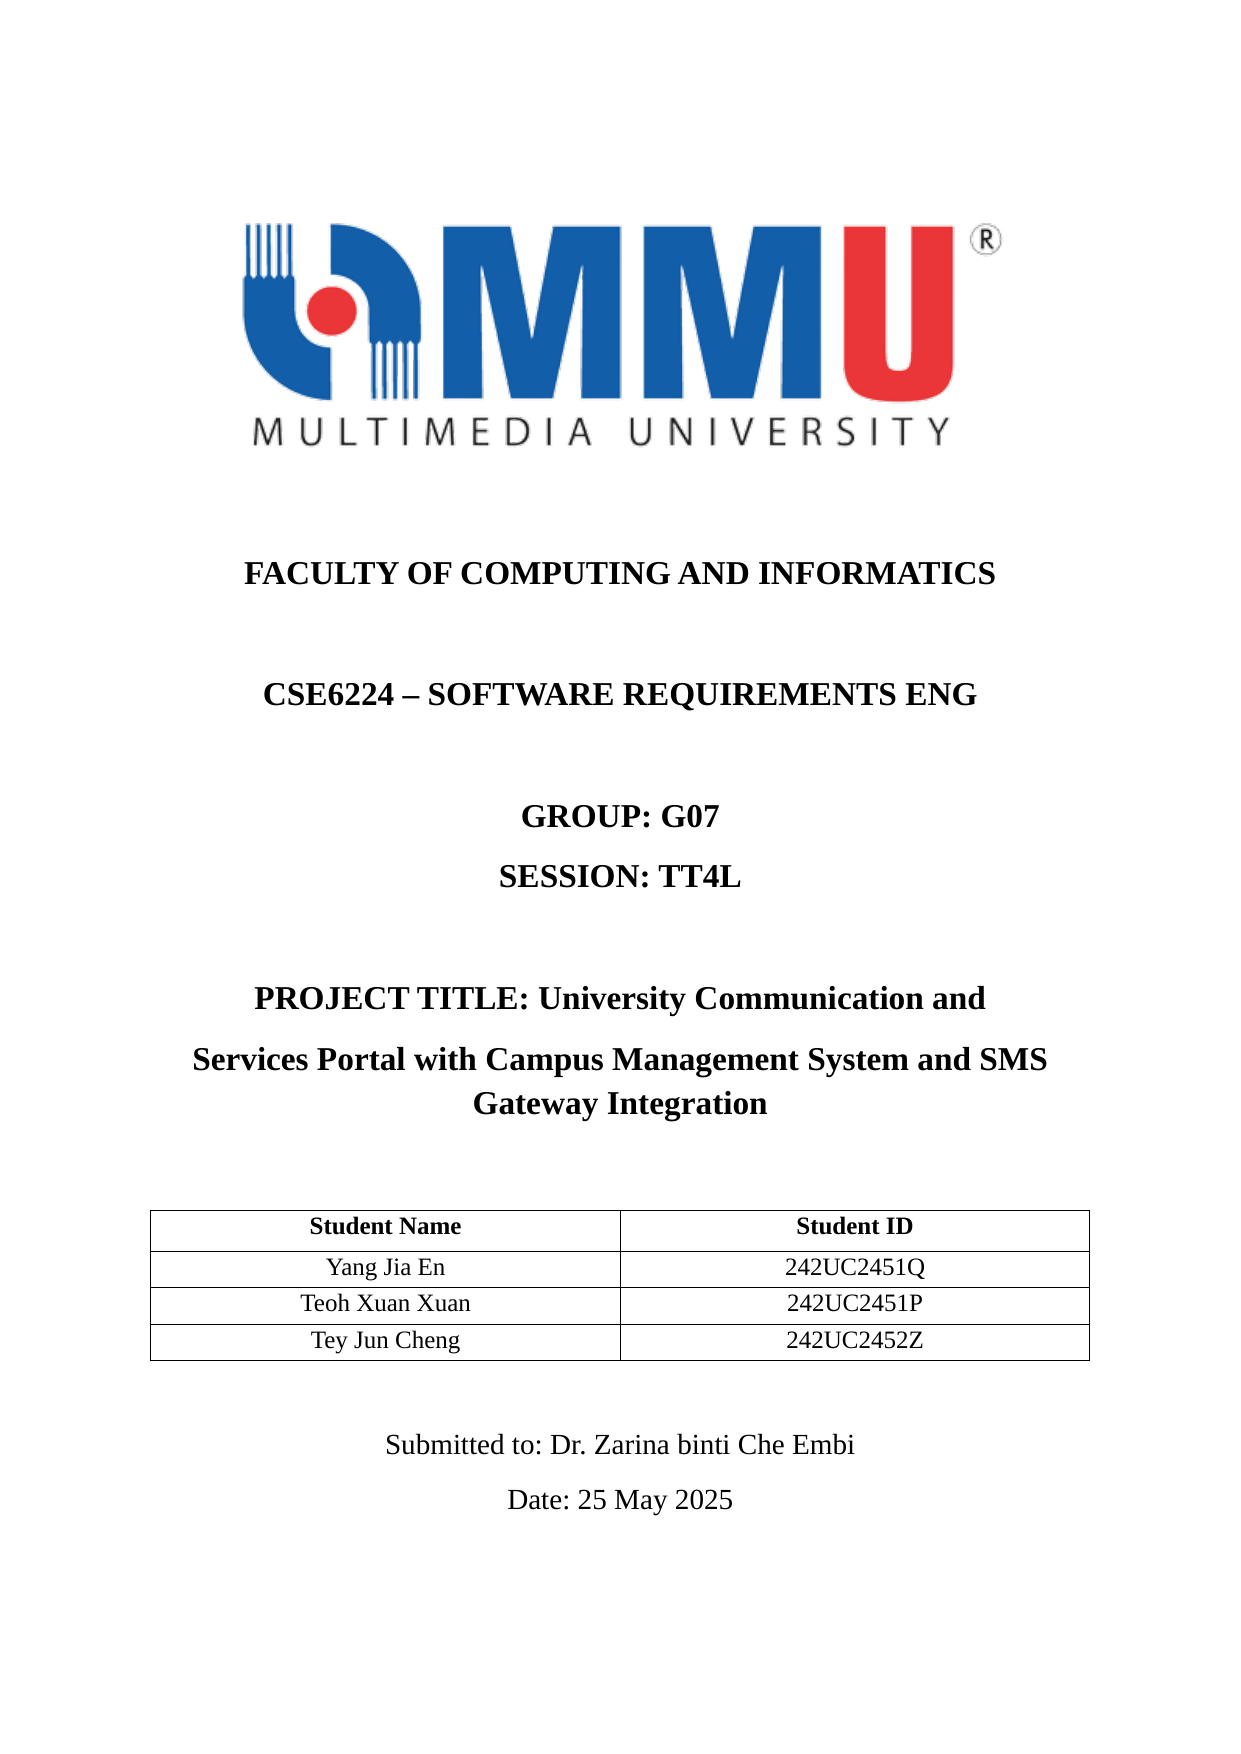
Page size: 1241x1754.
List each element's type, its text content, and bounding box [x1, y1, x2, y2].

text Services Portal with Campus Management System and SMS Gateway Integration [150, 1039, 1090, 1121]
text SESSION: TT4L [150, 857, 1090, 895]
text CSE6224 – SOFTWARE REQUIREMENTS ENG [150, 674, 1090, 713]
table_header Student ID [621, 1211, 1089, 1251]
text GROUP: G07 [150, 796, 1090, 834]
text Date: 25 May 2025 [150, 1482, 1090, 1516]
table_cell 242UC2451P [621, 1288, 1089, 1324]
table_cell Teoh Xuan Xuan [151, 1288, 620, 1324]
text Submitted to: Dr. Zarina binti Che Embi [150, 1427, 1090, 1460]
table_cell 242UC2451Q [621, 1252, 1089, 1287]
table_cell Tey Jun Cheng [151, 1325, 620, 1359]
text FACULTY OF COMPUTING AND INFORMATICS [150, 553, 1090, 591]
text PROJECT TITLE: University Communication and [150, 978, 1090, 1017]
table_cell Yang Jia En [151, 1252, 620, 1287]
table_cell 242UC2452Z [621, 1325, 1089, 1359]
table_header Student Name [151, 1211, 620, 1251]
picture [229, 199, 1011, 466]
